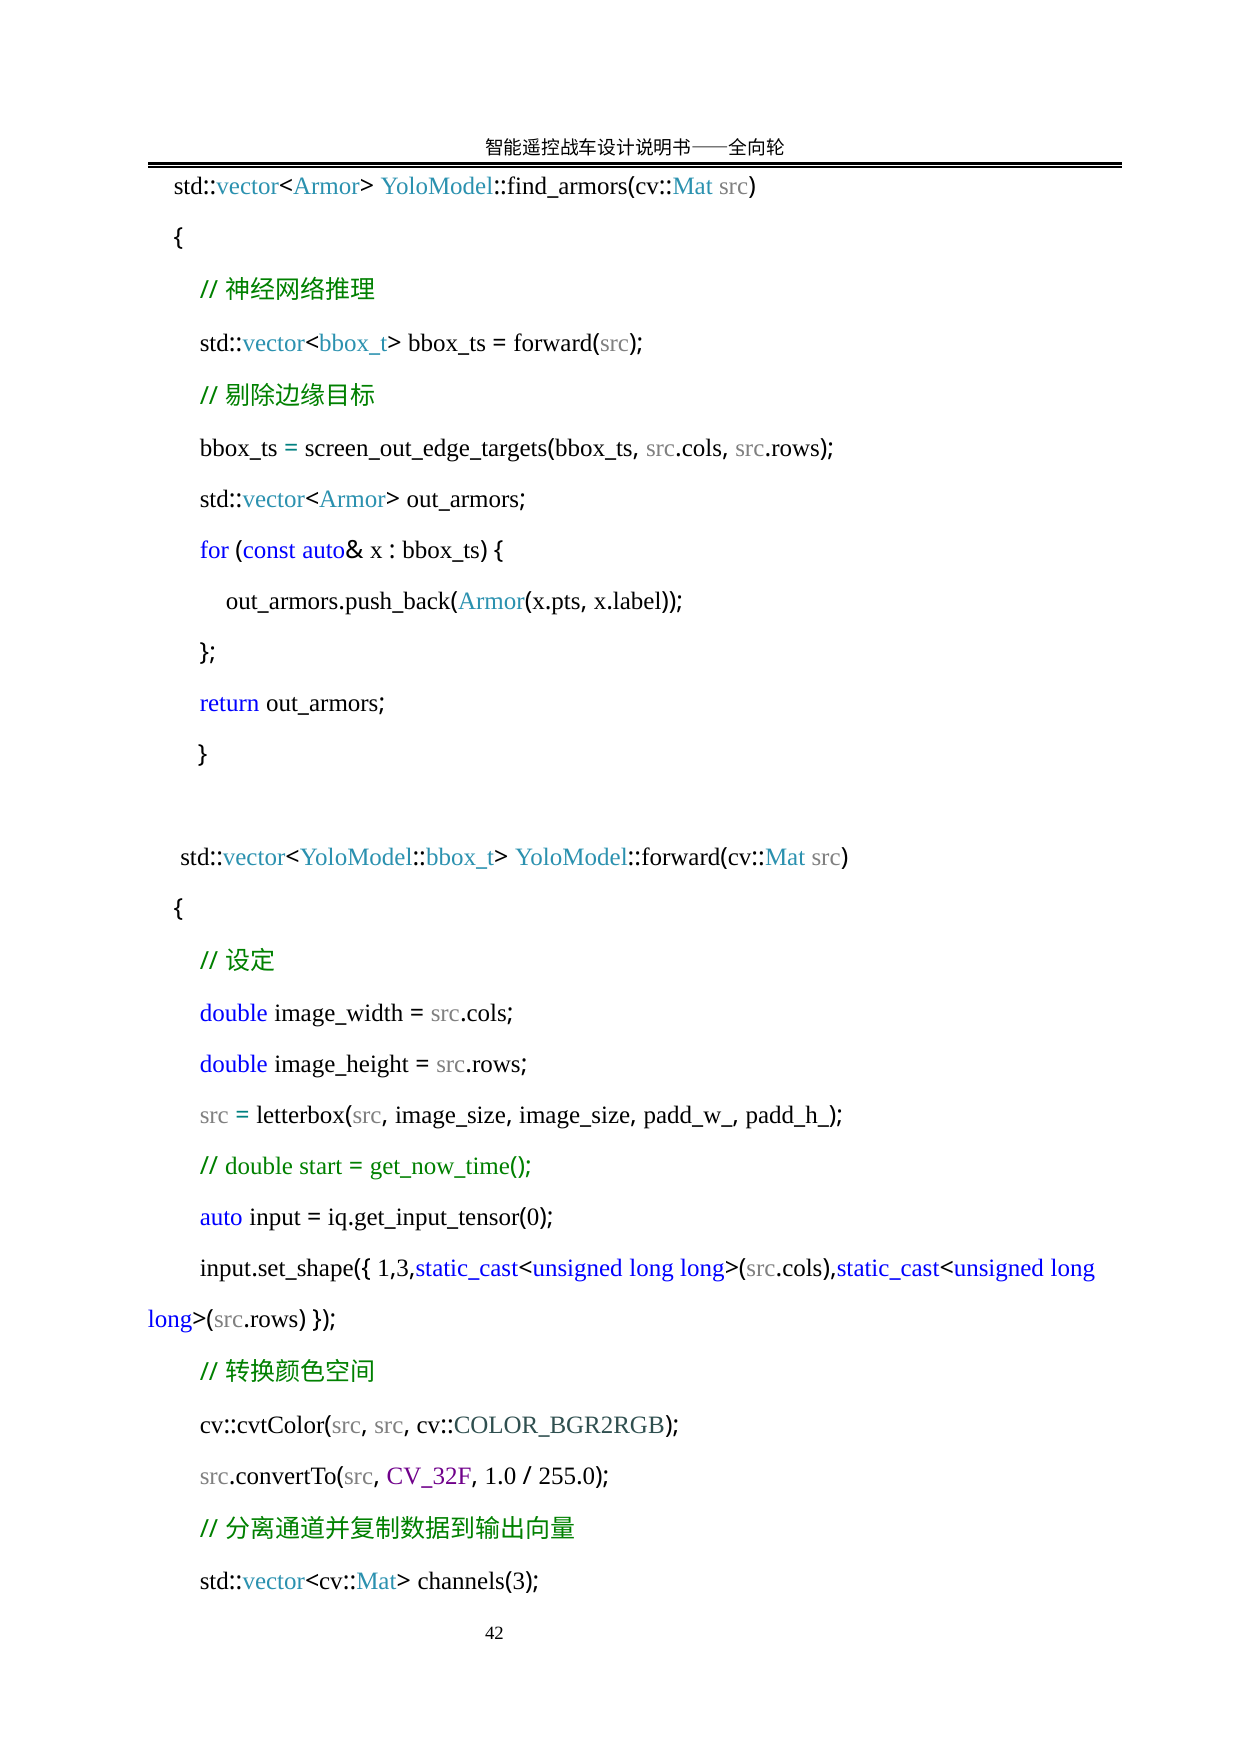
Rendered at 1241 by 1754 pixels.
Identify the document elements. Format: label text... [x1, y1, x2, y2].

text bbox_ts = screen_out_edge_targets(bbox_ts, src.cols, src.rows); [148, 430, 1122, 464]
text // 设定 [148, 940, 1122, 976]
text auto input = iq.get_input_tensor(0); [148, 1199, 1122, 1233]
text std::vector<Armor> out_armors; [148, 481, 1122, 515]
text input.set_shape({ 1,3,static_cast<unsigned long long>(src.cols),static_cast<unsigned long long>(src.rows) }); [148, 1250, 1122, 1335]
text out_armors.push_back(Armor(x.pts, x.label)); [148, 583, 1122, 617]
text // 分离通道并复制数据到输出向量 [148, 1508, 1122, 1544]
text std::vector<YoloModel::bbox_t> YoloModel::forward(cv::Mat src) [148, 838, 1122, 872]
text } [148, 736, 1122, 770]
text { [148, 219, 1122, 253]
text return out_armors; [148, 685, 1122, 719]
text // 剔除边缘目标 [148, 375, 1122, 412]
text { [148, 889, 1122, 923]
text double image_height = src.rows; [148, 1046, 1122, 1080]
text // 神经网络推理 [148, 270, 1122, 306]
text src = letterbox(src, image_size, image_size, padd_w_, padd_h_); [148, 1097, 1122, 1131]
text // double start = get_now_time(); [148, 1148, 1122, 1182]
text std::vector<cv::Mat> channels(3); [148, 1563, 1122, 1597]
text std::vector<Armor> YoloModel::find_armors(cv::Mat src) [148, 168, 1122, 202]
text std::vector<bbox_t> bbox_ts = forward(src); [148, 324, 1122, 358]
text cv::cvtColor(src, src, cv::COLOR_BGR2RGB); [148, 1406, 1122, 1440]
text for (const auto& x : bbox_ts) { [148, 532, 1122, 566]
text // 转换颜色空间 [148, 1352, 1122, 1388]
text double image_width = src.cols; [148, 994, 1122, 1029]
text }; [148, 634, 1122, 668]
text src.convertTo(src, CV_32F, 1.0 / 255.0); [148, 1457, 1122, 1491]
